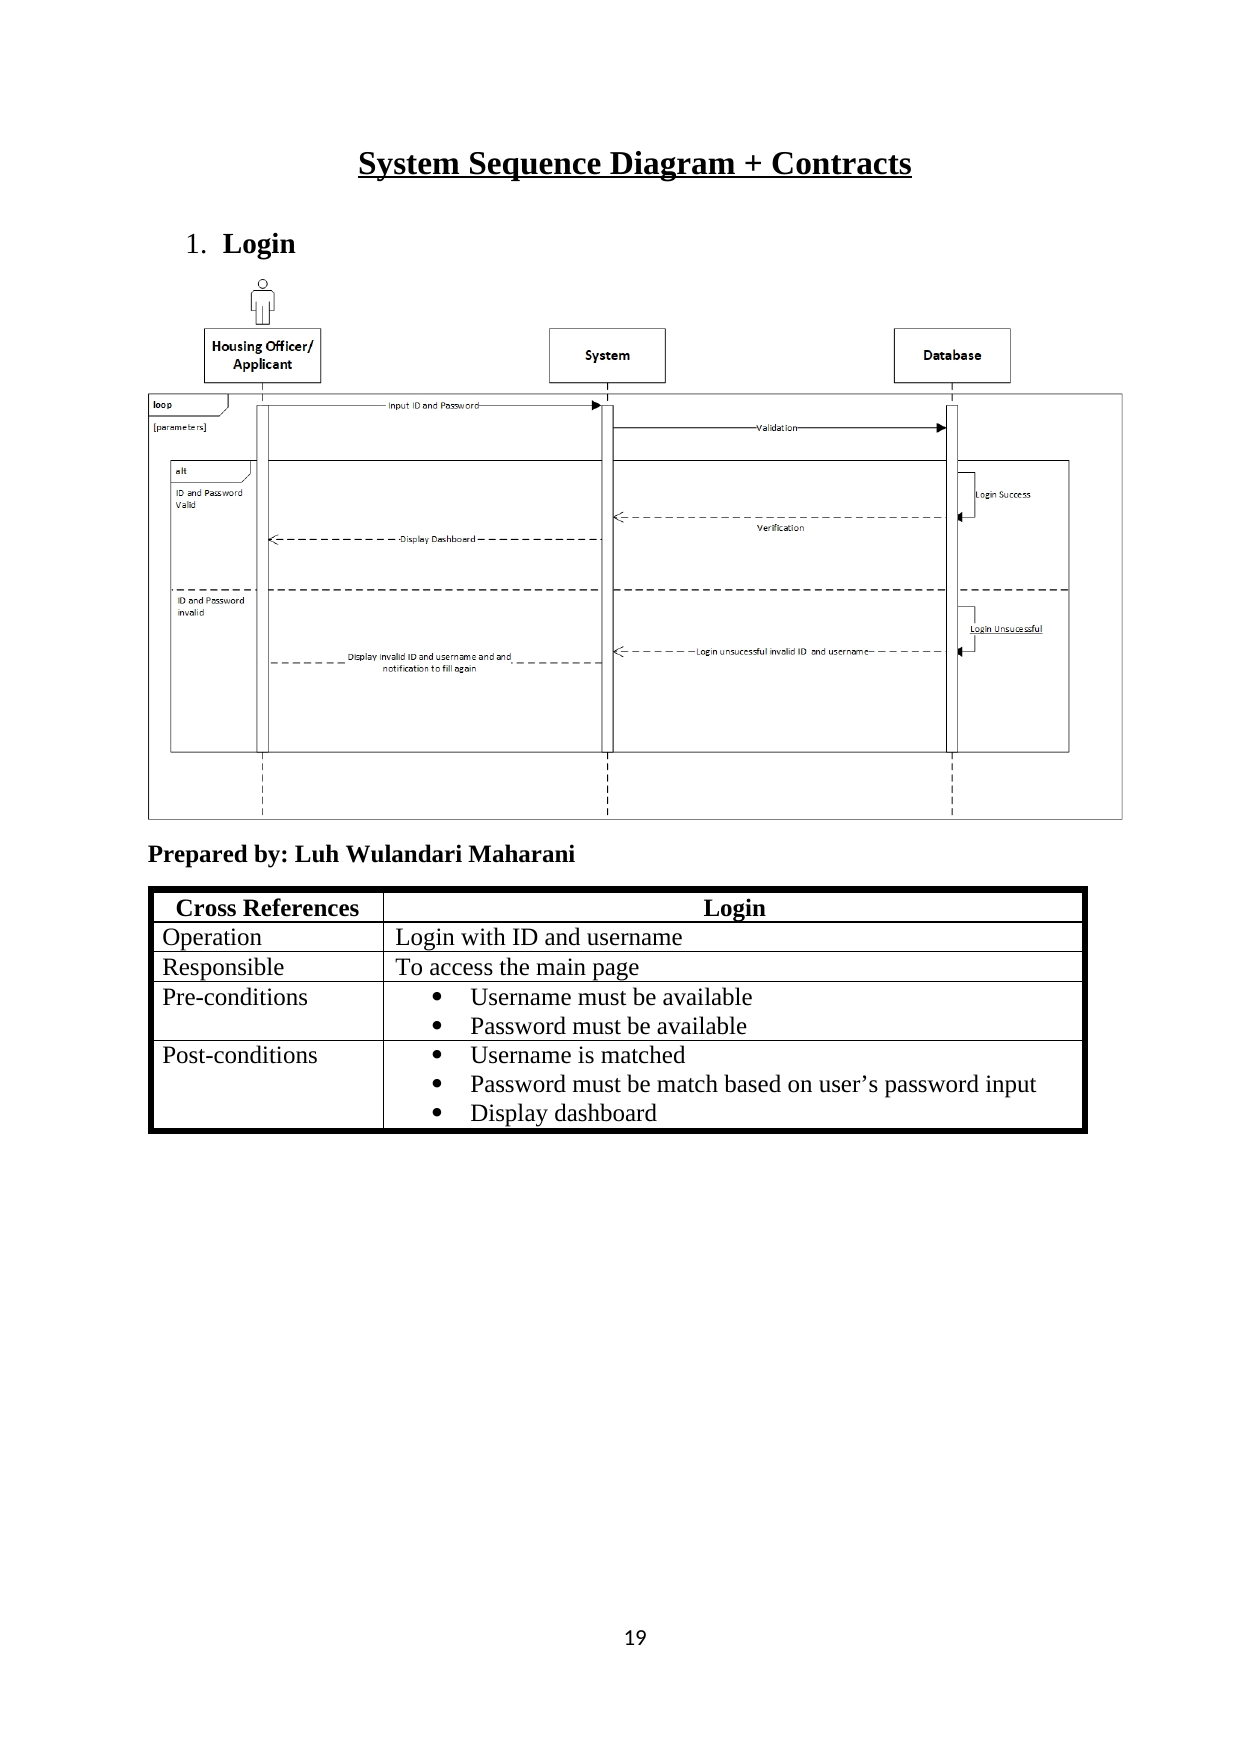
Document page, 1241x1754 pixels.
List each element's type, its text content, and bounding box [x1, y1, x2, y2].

table_cell Post-conditions [154, 1041, 383, 1128]
text System Sequence Diagram + Contracts [148, 143, 1122, 223]
table_cell Responsible [154, 952, 383, 981]
text Prepared by: Luh Wulandari Maharani [148, 839, 1122, 867]
table_cell Username must be available Password must be available [384, 982, 1082, 1039]
table_header Login [384, 893, 1082, 921]
table_cell Username is matched Password must be match based on user’s password input Display dashboard [384, 1041, 1082, 1128]
table_cell Operation [154, 923, 383, 951]
picture [147, 278, 1123, 820]
table_header Cross References [154, 893, 383, 921]
list Login [185, 226, 1122, 259]
table_cell Login with ID and username [384, 923, 1082, 951]
table_cell To access the main page [384, 952, 1082, 981]
table_cell Pre-conditions [154, 982, 383, 1039]
